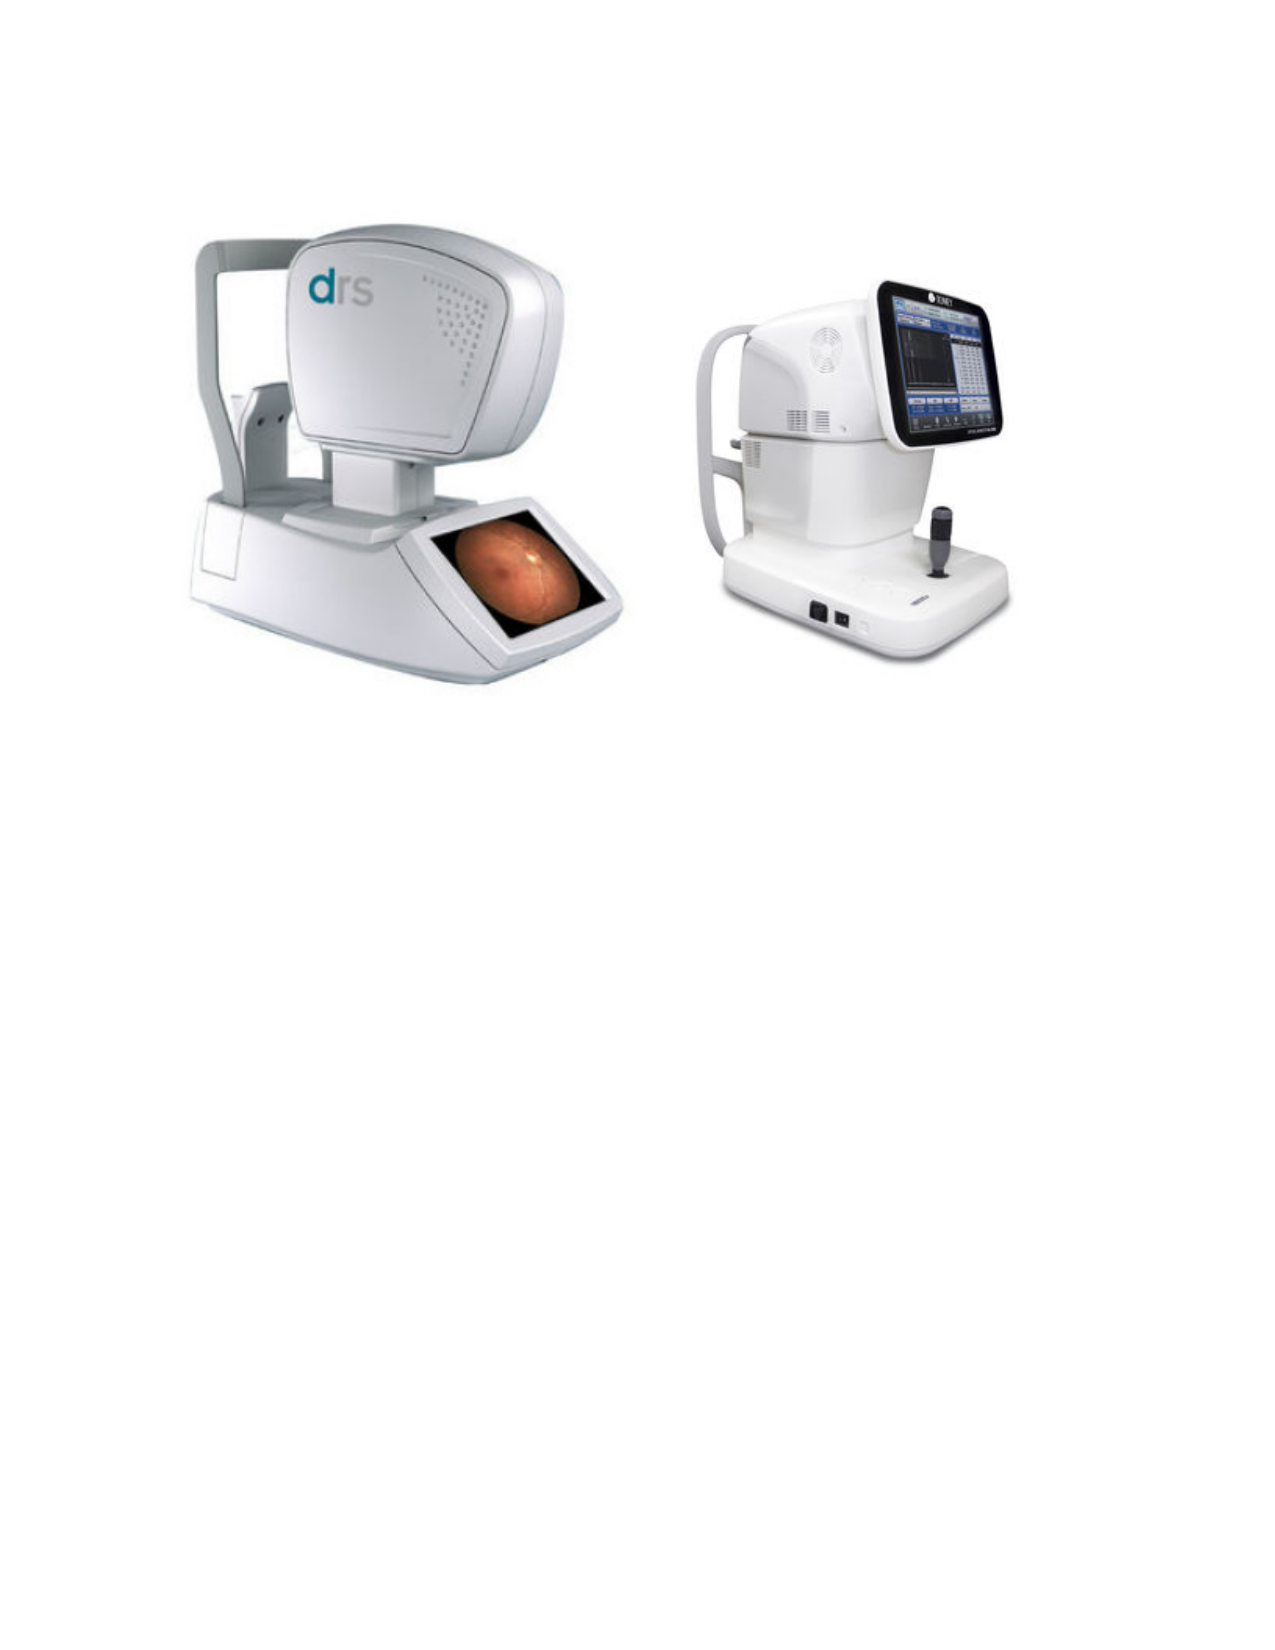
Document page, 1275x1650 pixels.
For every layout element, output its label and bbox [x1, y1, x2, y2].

picture [150, 196, 650, 697]
picture [655, 228, 1054, 697]
